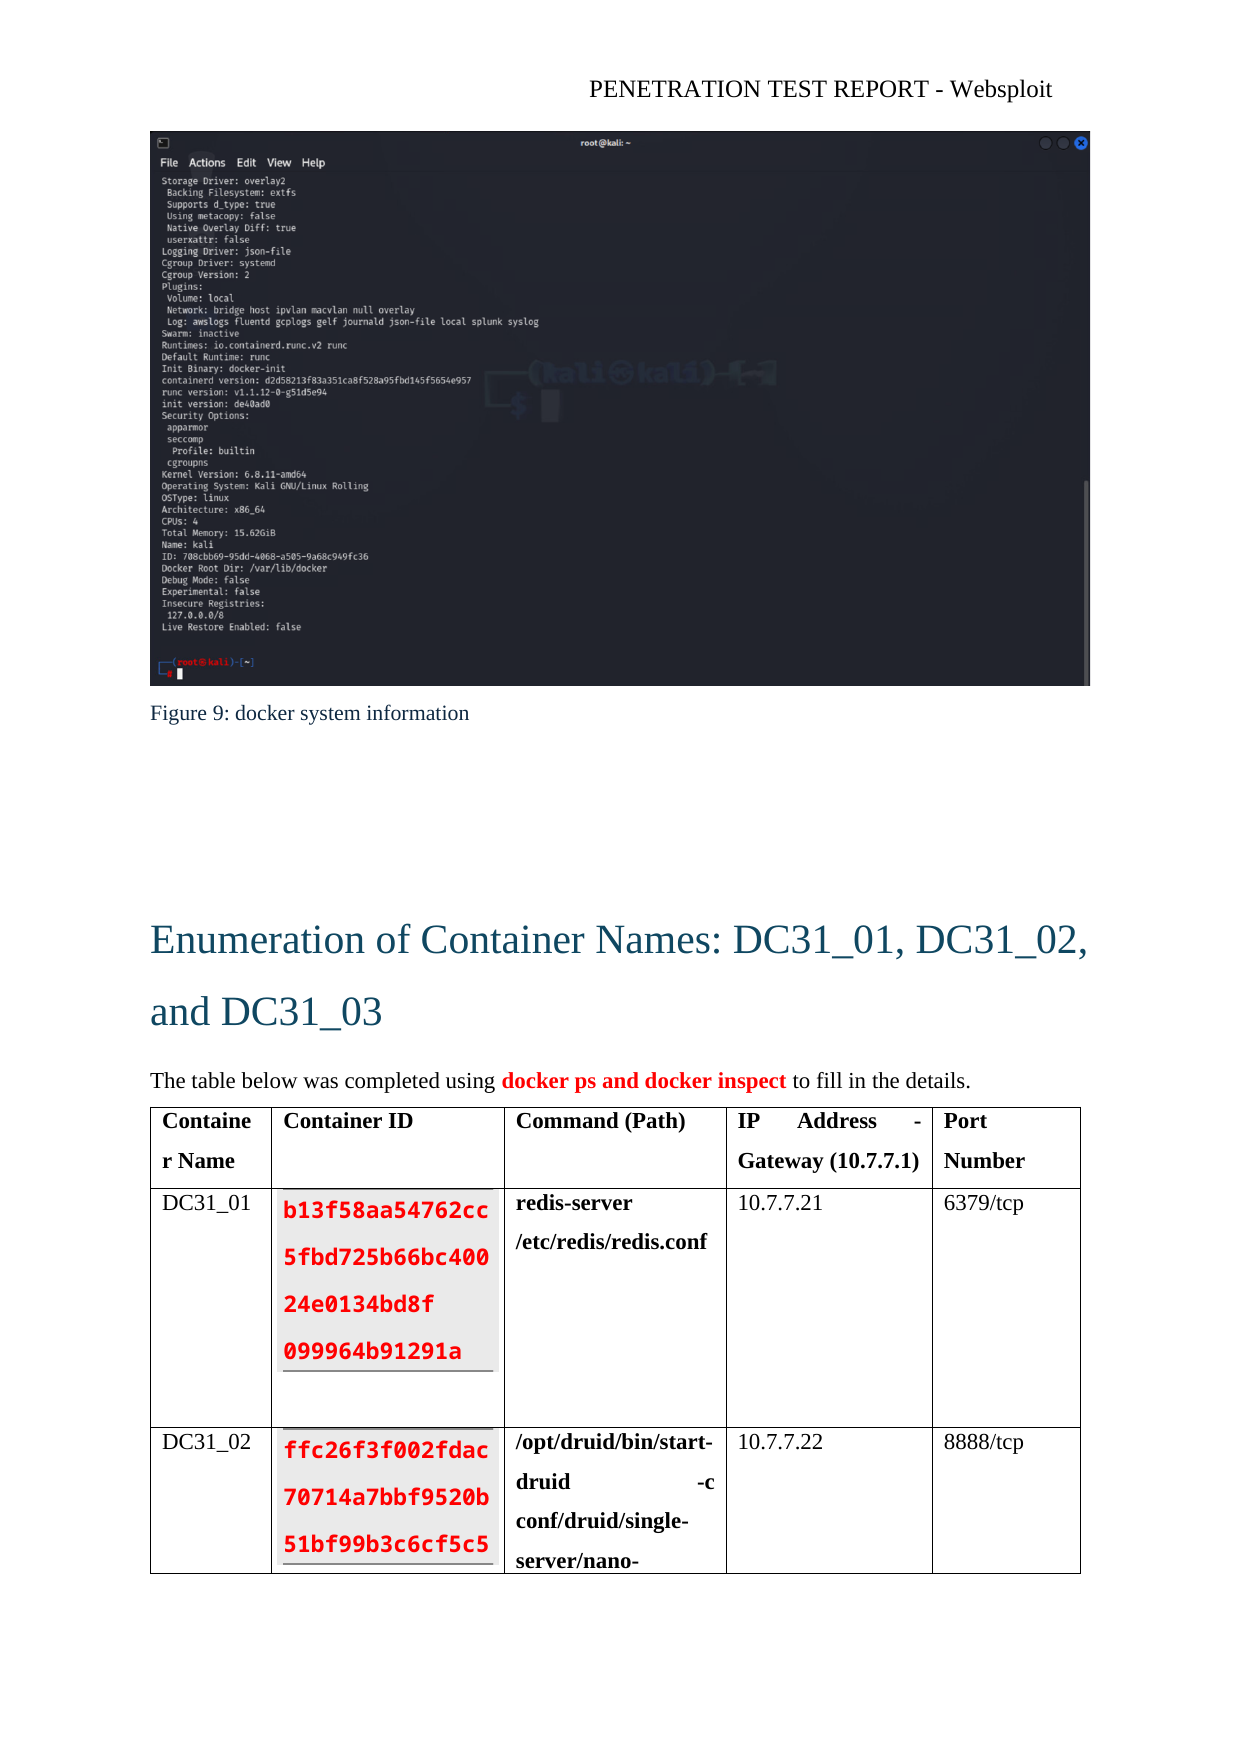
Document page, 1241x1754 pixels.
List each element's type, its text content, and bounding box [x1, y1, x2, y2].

table_cell 10.7.7.21 [727, 1189, 932, 1427]
table_header Container ID [272, 1108, 504, 1188]
table_cell 6379/tcp [933, 1189, 1080, 1427]
table_cell 8888/tcp [933, 1428, 1080, 1573]
table_cell redis-server /etc/redis/redis.conf [505, 1189, 726, 1427]
table_cell DC31_02 [151, 1428, 271, 1573]
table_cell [272, 1428, 504, 1573]
table_header IP Address - Gateway (10.7.7.1) [727, 1108, 932, 1188]
table_cell 10.7.7.22 [727, 1428, 932, 1573]
picture [150, 131, 1091, 686]
text The table below was completed using docker ps and docker inspect to fill in the details. [150, 1067, 1090, 1093]
table_cell DC31_01 [151, 1189, 271, 1427]
subtitle Enumeration of Container Names: DC31_01, DC31_02, and DC31_03 [150, 915, 1090, 1035]
table_header Port Number [933, 1108, 1080, 1188]
table_cell b13f58aa54762cc5fbd725b66bc40024e0134bd8f 099964b91291a [272, 1189, 504, 1427]
table_header Command (Path) [505, 1108, 726, 1188]
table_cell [505, 1428, 726, 1573]
table_header Container Name [151, 1108, 271, 1188]
